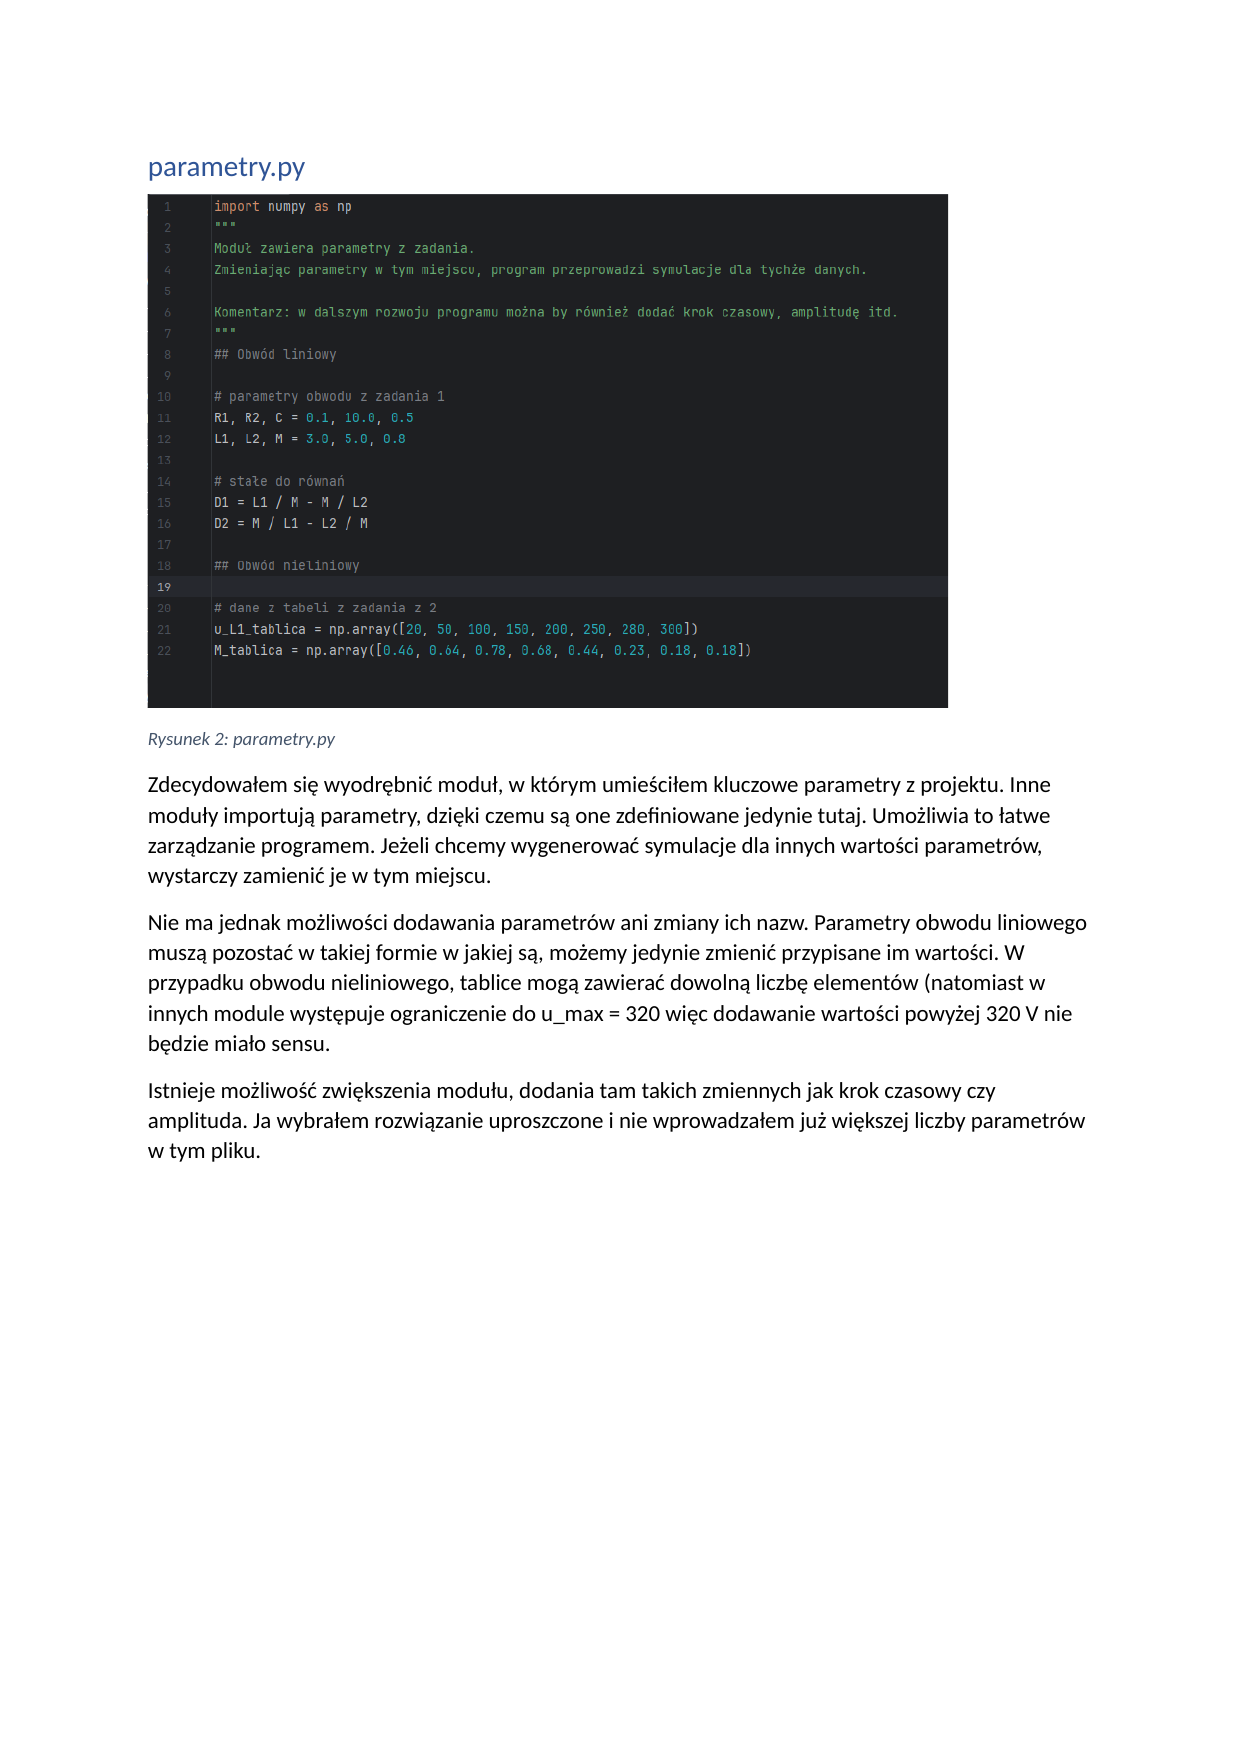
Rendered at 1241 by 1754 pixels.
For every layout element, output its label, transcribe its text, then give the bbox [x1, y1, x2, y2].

text Nie ma jednak możliwości dodawania parametrów ani zmiany ich nazw. Parametry obwodu liniowego muszą pozostać w takiej formie w jakiej są, możemy jedynie zmienić przypisane im wartości. W przypadku obwodu nieliniowego, tablice mogą zawierać dowolną liczbę elementów (natomiast w innych module występuje ograniczenie do u_max = 320 więc dodawanie wartości powyżej 320 V nie będzie miało sensu. [148, 908, 1093, 1057]
text Istnieje możliwość zwiększenia modułu, dodania tam takich zmiennych jak krok czasowy czy amplituda. Ja wybrałem rozwiązanie uproszczone i nie wprowadzałem już większej liczby parametrów w tym pliku. [148, 1076, 1093, 1164]
subtitle parametry.py [148, 148, 1093, 183]
picture [147, 194, 949, 708]
text Rysunek 2: parametry.py [148, 727, 1093, 750]
text Zdecydowałem się wyodrębnić moduł, w którym umieściłem kluczowe parametry z projektu. Inne moduły importują parametry, dzięki czemu są one zdefiniowane jedynie tutaj. Umożliwia to łatwe zarządzanie programem. Jeżeli chcemy wygenerować symulacje dla innych wartości parametrów, wystarczy zamienić je w tym miejscu. [148, 771, 1093, 889]
